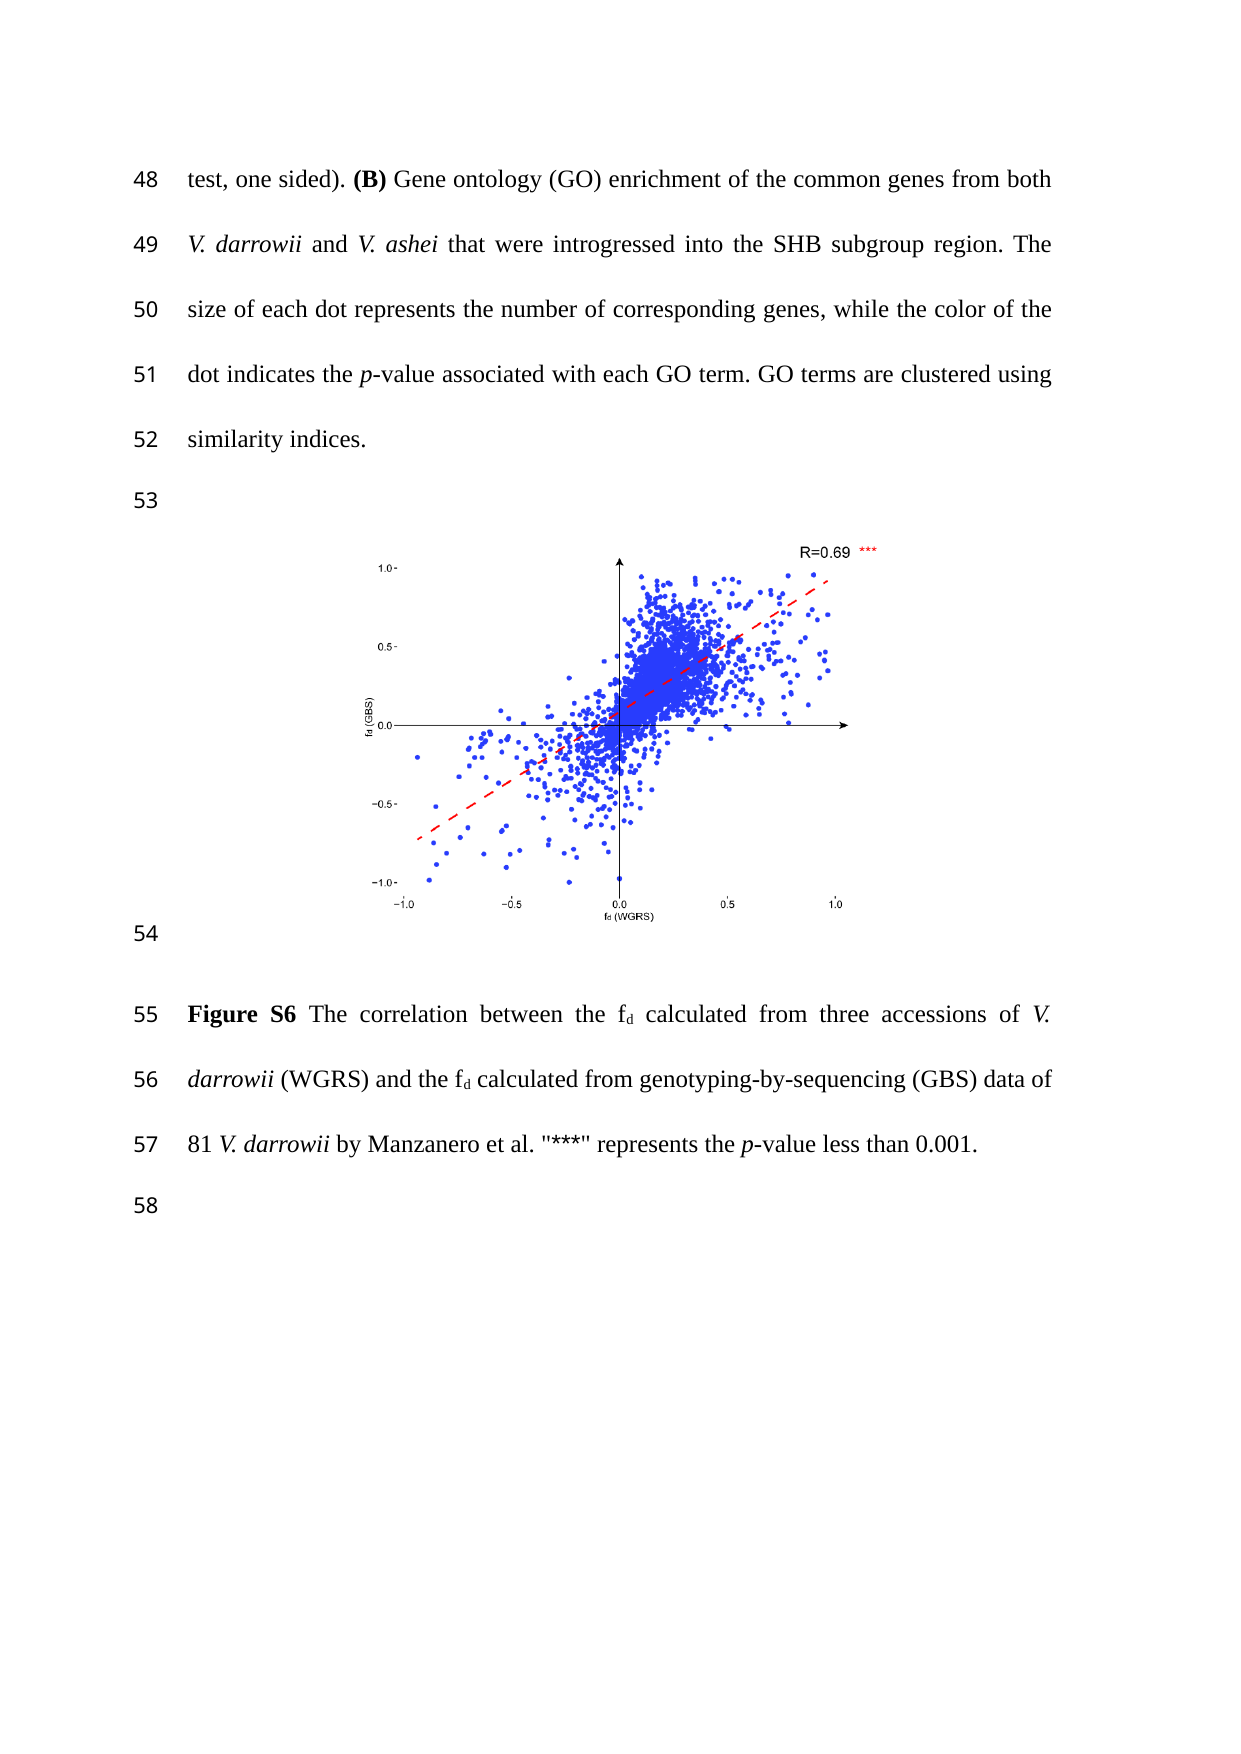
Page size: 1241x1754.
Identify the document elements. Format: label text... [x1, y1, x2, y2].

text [187, 162, 1053, 454]
text Figure S6 The correlation between the fd calculated from three accessions of V. darrowii (WGRS) and the fd calculated from genotyping-by-sequencing (GBS) data of 81 V. darrowii by Manzanero et al. "***" represents the p-value less than 0.001. [187, 997, 1053, 1159]
picture [363, 544, 877, 941]
